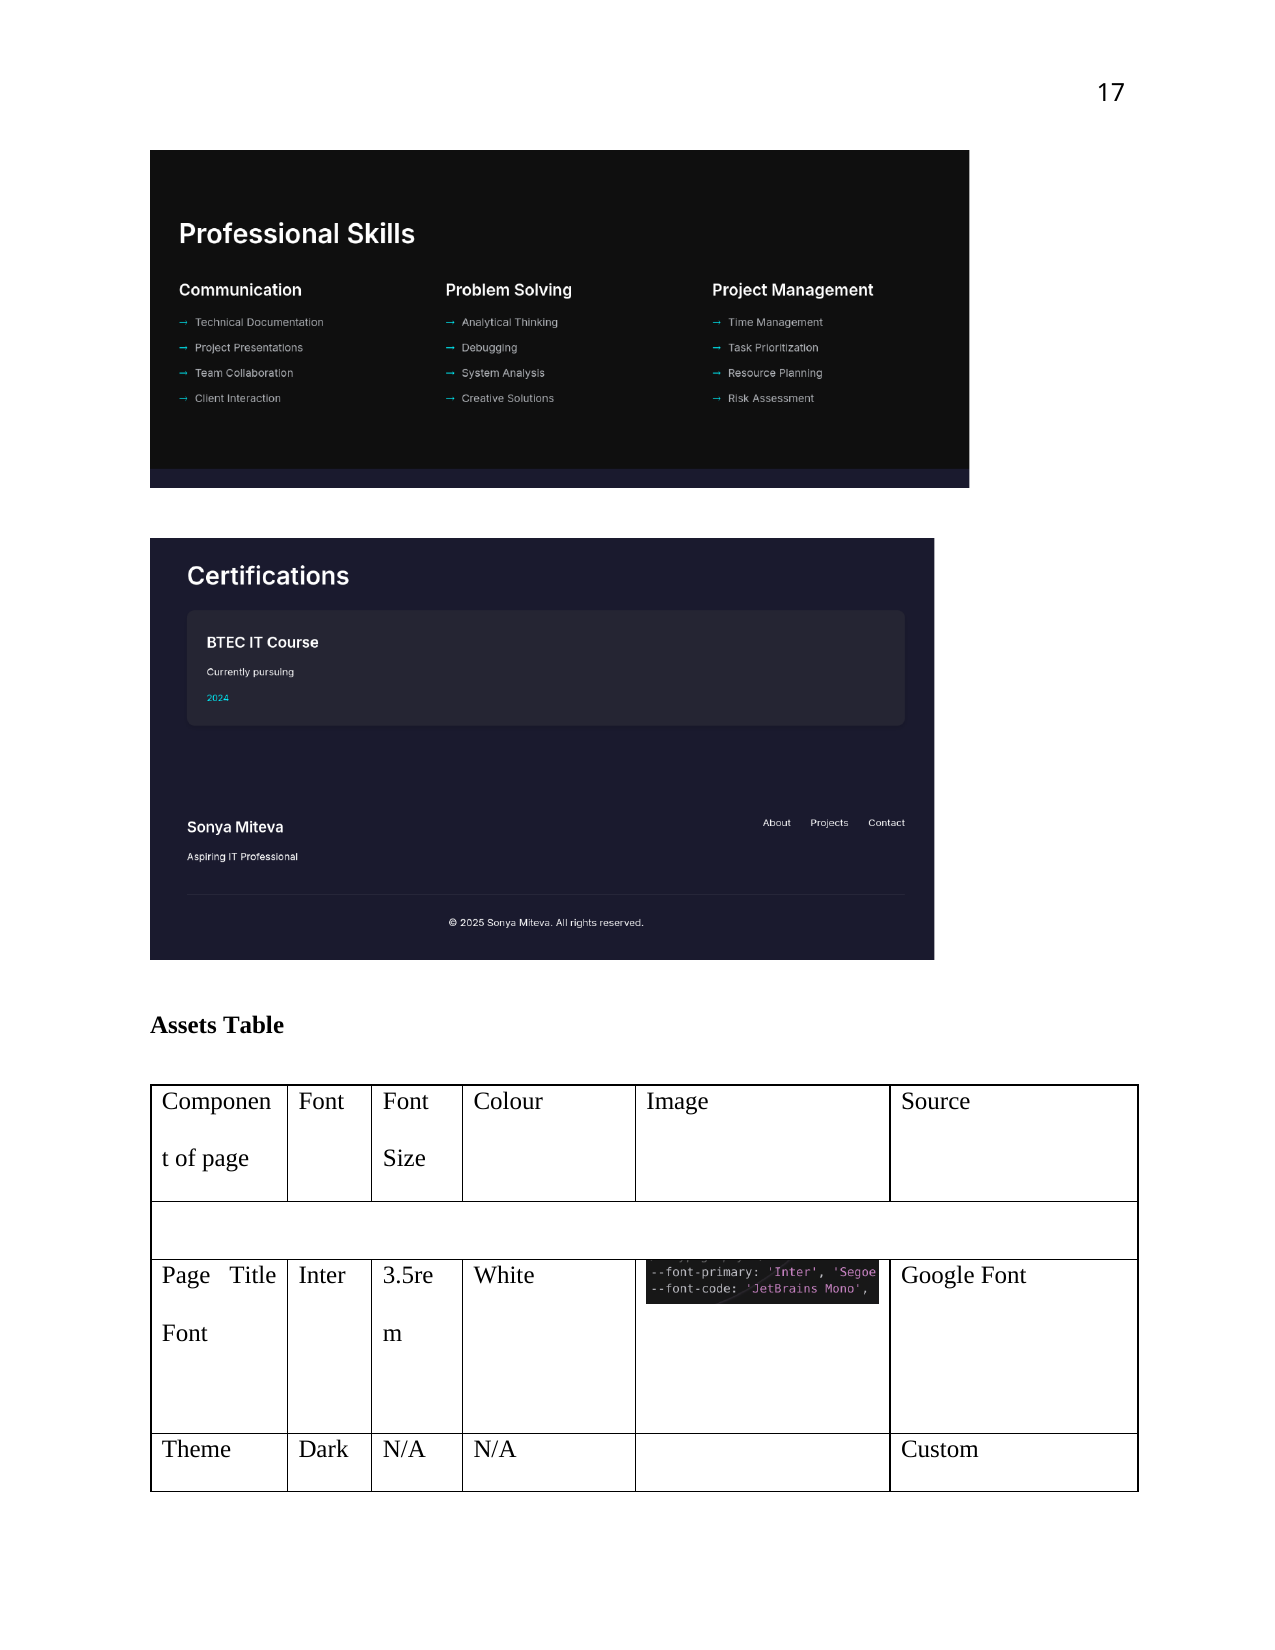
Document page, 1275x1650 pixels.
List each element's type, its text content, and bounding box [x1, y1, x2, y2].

table_cell Dark [288, 1434, 371, 1491]
table_header Image [636, 1086, 889, 1201]
table_header Font [288, 1086, 371, 1201]
table_cell [636, 1260, 889, 1433]
table_header Component of page [152, 1086, 287, 1201]
table_cell Page Title Font [152, 1260, 287, 1433]
table_cell Custom [891, 1434, 1137, 1491]
table_cell White [463, 1260, 635, 1433]
table_header Source [891, 1086, 1137, 1201]
table_cell Google Font [891, 1260, 1137, 1433]
table_cell [636, 1434, 889, 1491]
picture [646, 1260, 879, 1304]
table_cell [152, 1202, 1137, 1259]
table_cell N/A [372, 1434, 462, 1491]
picture [150, 150, 970, 488]
table_cell Theme [152, 1434, 287, 1491]
text Assets Table [150, 1010, 1125, 1039]
table_cell Inter [288, 1260, 371, 1433]
table_cell N/A [463, 1434, 635, 1491]
table_cell 3.5rem [372, 1260, 462, 1433]
table_header Colour [463, 1086, 635, 1201]
table_header Font Size [372, 1086, 462, 1201]
picture [150, 538, 935, 960]
